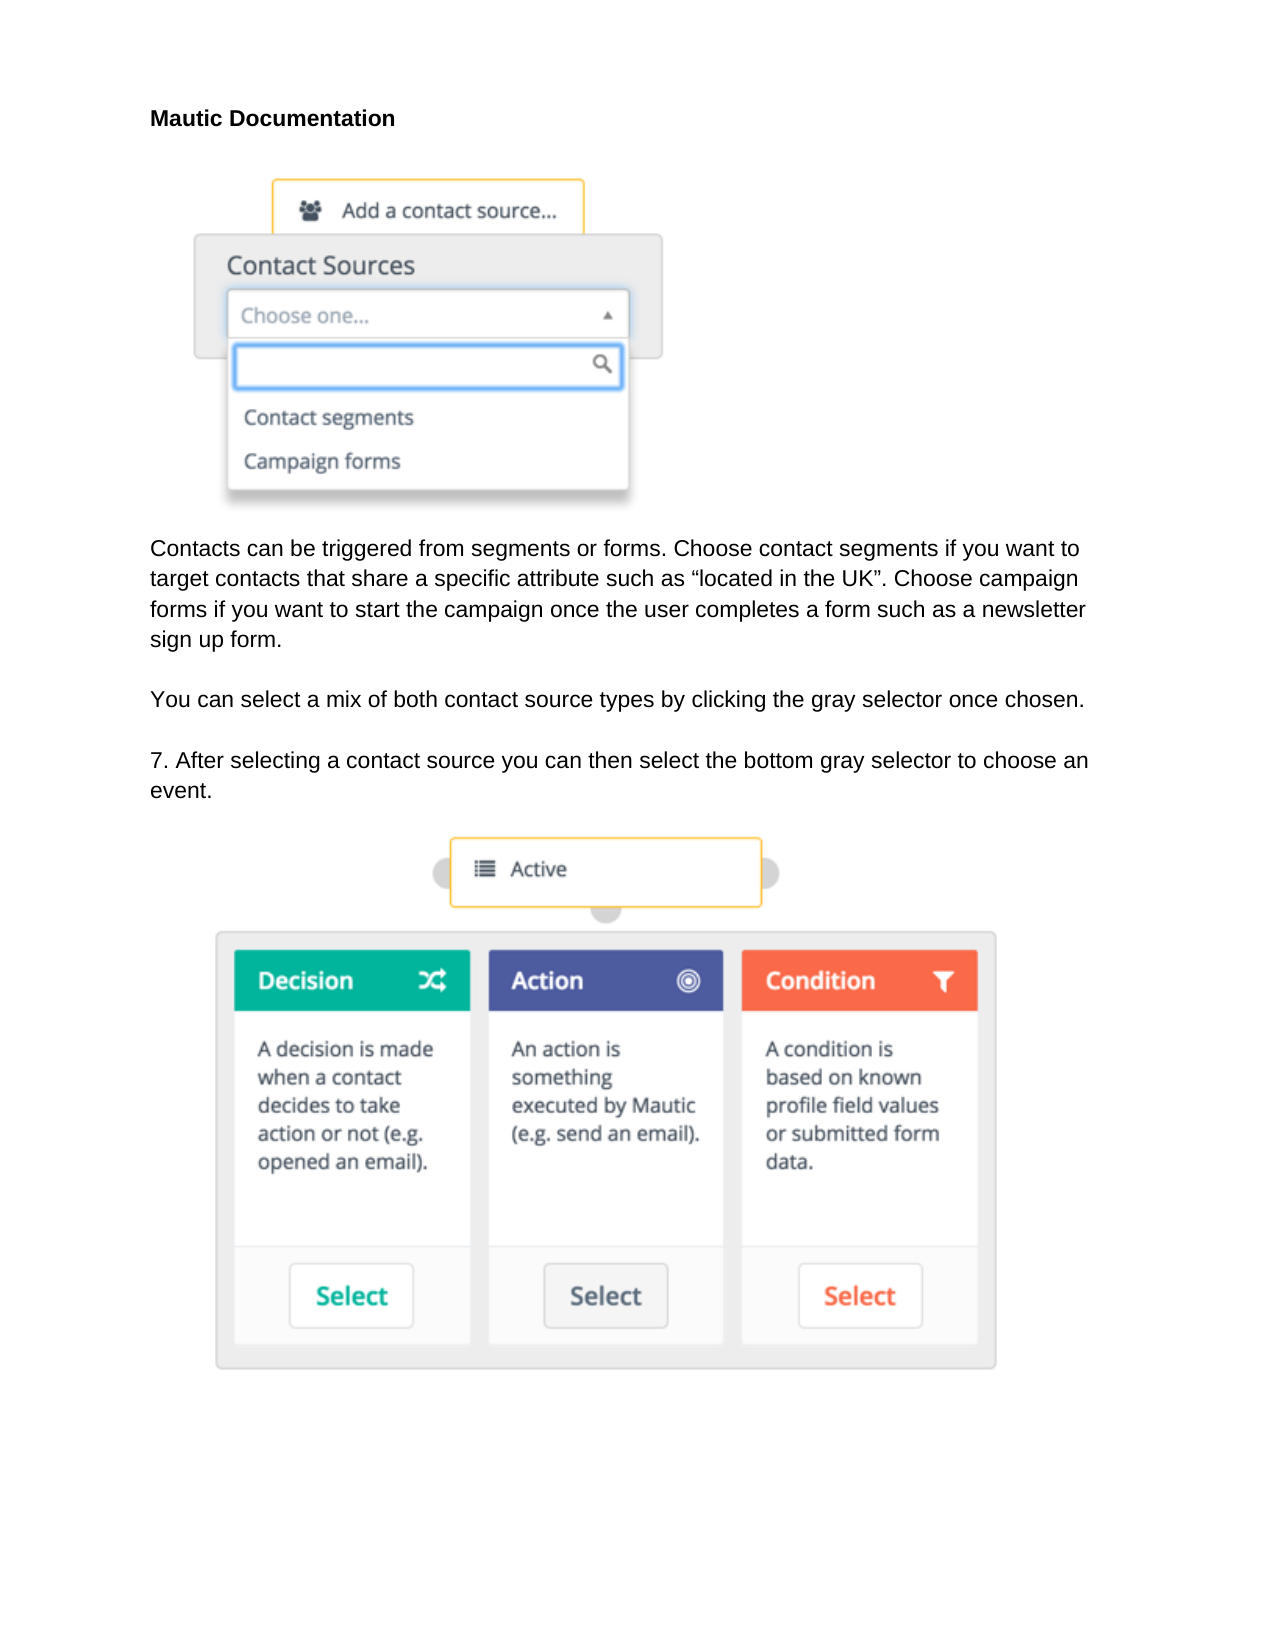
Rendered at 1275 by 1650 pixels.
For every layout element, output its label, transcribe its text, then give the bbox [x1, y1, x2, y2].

picture [150, 807, 1072, 1420]
text You can select a mix of both contact source types by clicking the gray selector once chosen. [150, 686, 1125, 712]
text 7. After selecting a contact source you can then select the bottom gray selector to choose an event. [150, 747, 1125, 803]
text Contacts can be triggered from segments or forms. Choose contact segments if you want to target contacts that share a specific attribute such as “located in the UK”. Choose campaign forms if you want to start the campaign once the user completes a form such as a newsletter sign up form. [150, 535, 1125, 652]
picture [150, 150, 704, 532]
